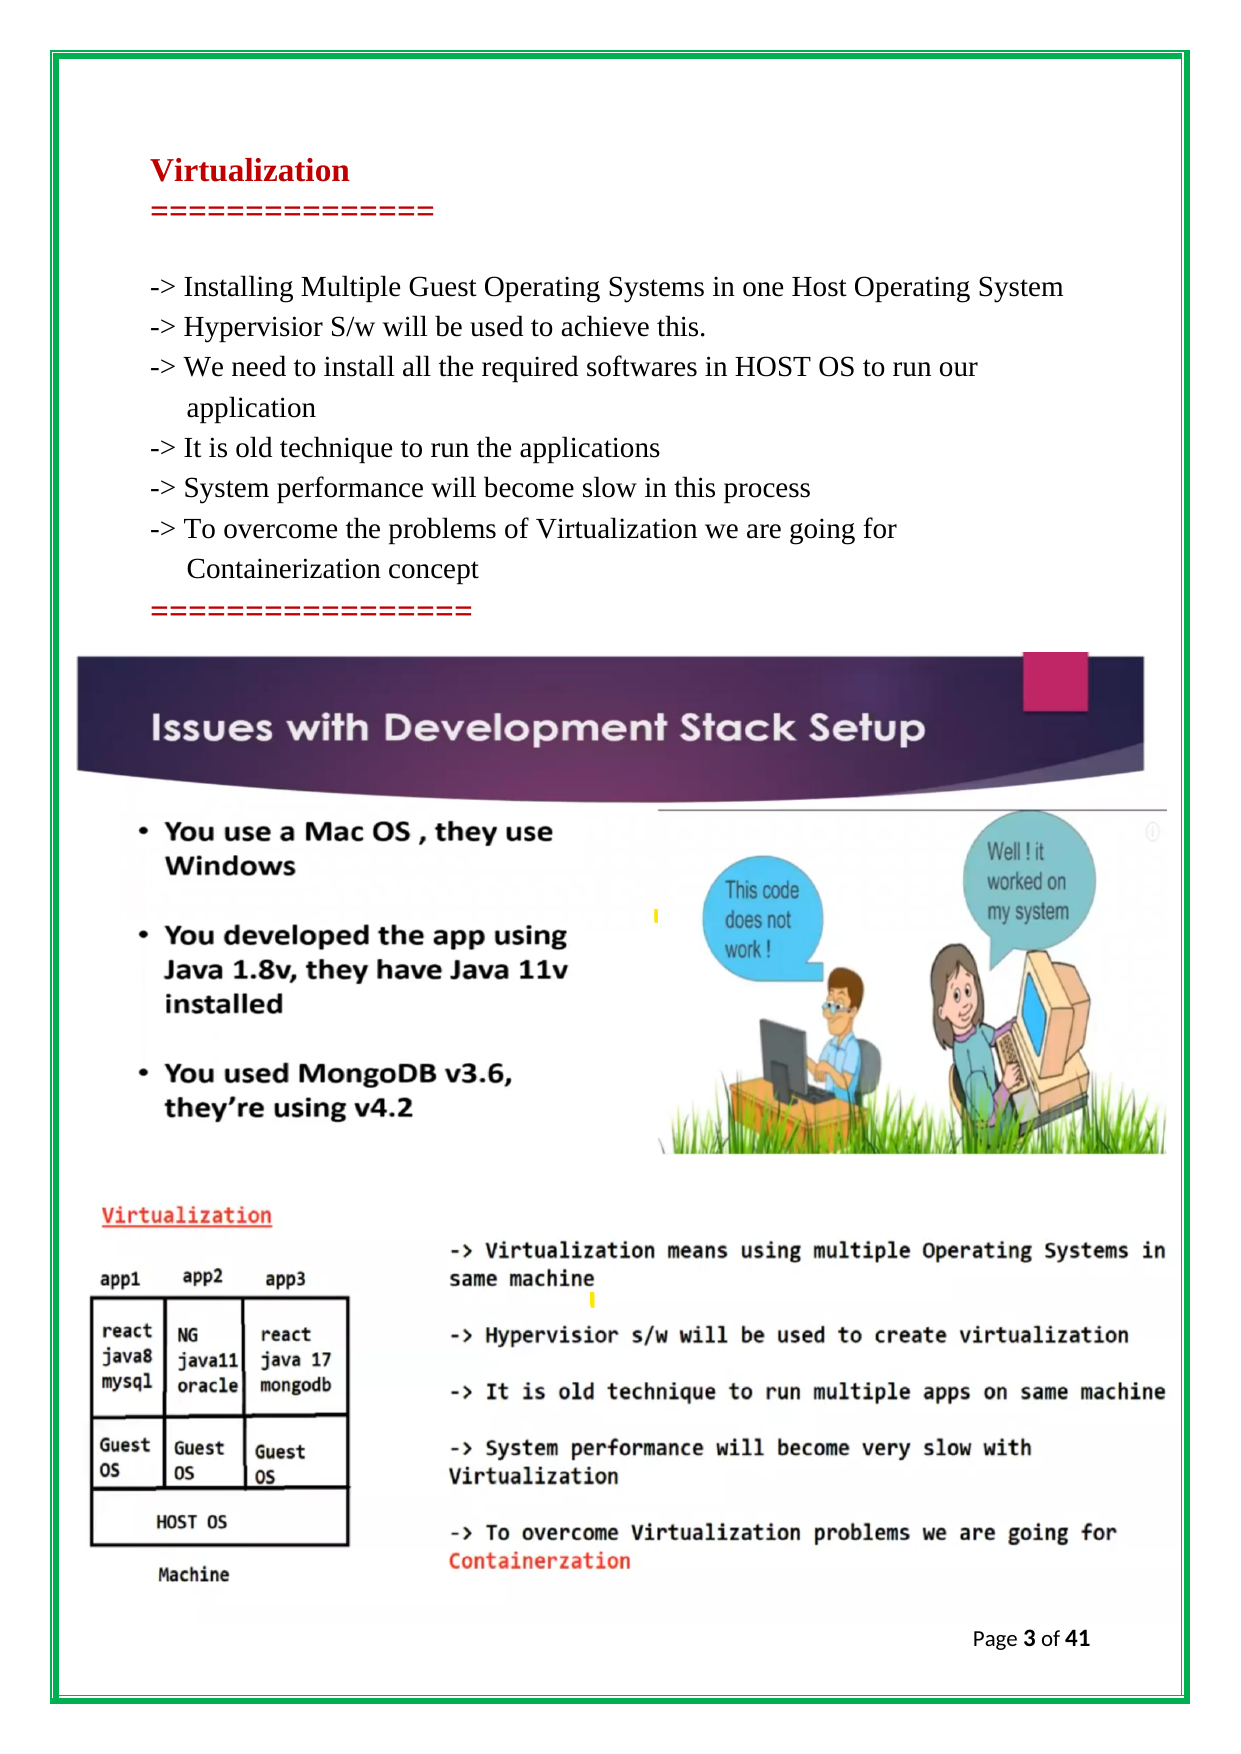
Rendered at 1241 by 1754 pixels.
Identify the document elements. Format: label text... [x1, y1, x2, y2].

picture [62, 1189, 1178, 1624]
text -> System performance will become slow in this process [150, 470, 1090, 504]
text -> It is old technique to run the applications [150, 430, 1090, 464]
text Virtualization [150, 150, 1090, 188]
text -> We need to install all the required softwares in HOST OS to run our [150, 349, 1090, 383]
text -> Hypervisior S/w will be used to achieve this. [150, 309, 1090, 343]
picture [68, 652, 1167, 1155]
text Containerization concept [150, 551, 1090, 584]
text -> Installing Multiple Guest Operating Systems in one Host Operating System [150, 269, 1090, 302]
text application [150, 390, 1090, 423]
text ================= [150, 591, 1090, 630]
text =============== [150, 191, 1090, 230]
text -> To overcome the problems of Virtualization we are going for [150, 511, 1090, 544]
